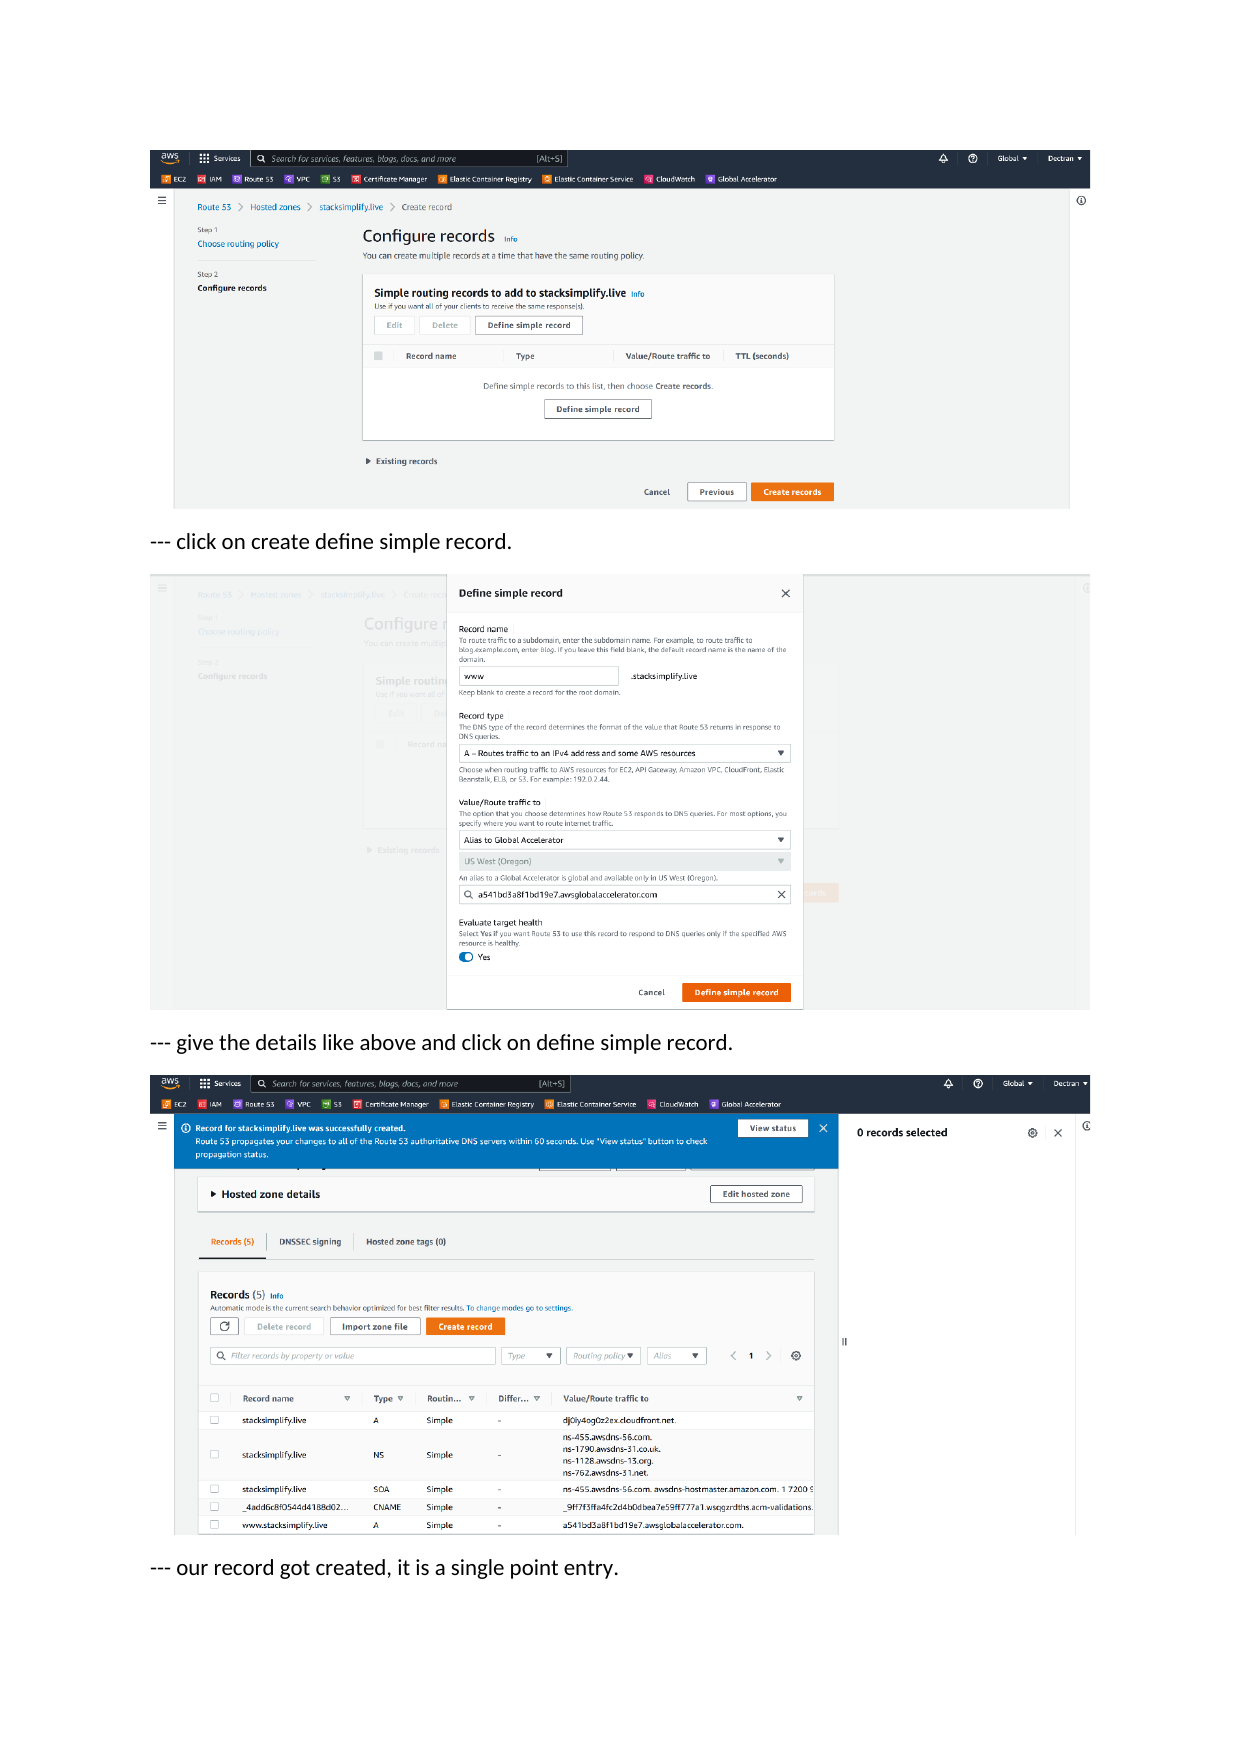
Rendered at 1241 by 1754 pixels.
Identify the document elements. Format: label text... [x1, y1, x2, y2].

text --- click on create define simple record. [150, 527, 1090, 555]
text --- give the details like above and click on define simple record. [150, 1028, 1090, 1056]
picture [150, 1075, 1091, 1535]
text --- our record got created, it is a single point entry. [150, 1553, 1090, 1581]
picture [150, 150, 1091, 509]
picture [150, 574, 1091, 1010]
